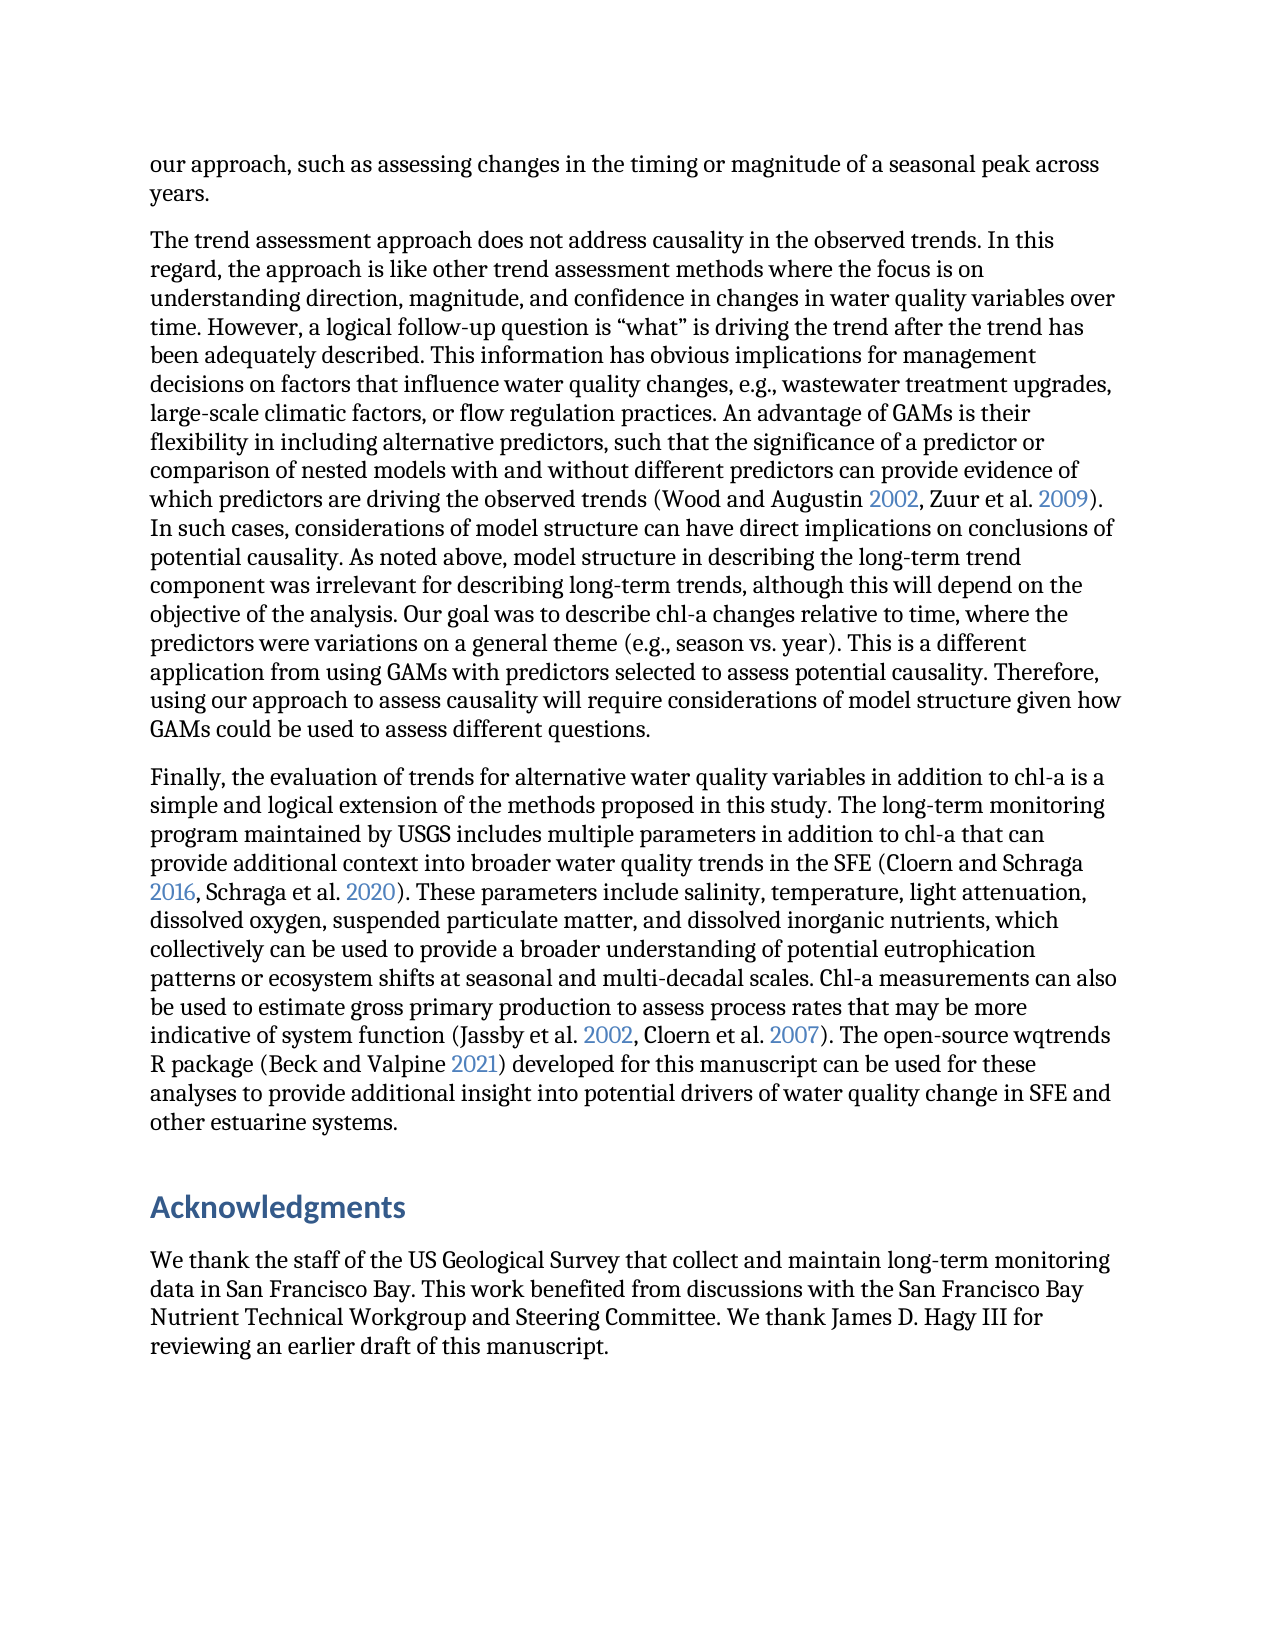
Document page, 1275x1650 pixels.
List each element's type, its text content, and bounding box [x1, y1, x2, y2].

subtitle Acknowledgments [150, 1186, 1125, 1227]
text We thank the staff of the US Geological Survey that collect and maintain long-term monitoring data in San Francisco Bay. This work benefited from discussions with the San Francisco Bay Nutrient Technical Workgroup and Steering Committee. We thank James D. Hagy III for reviewing an earlier draft of this manuscript. [150, 1246, 1125, 1361]
text The trend assessment approach does not address causality in the observed trends. In this regard, the approach is like other trend assessment methods where the focus is on understanding direction, magnitude, and confidence in changes in water quality variables over time. However, a logical follow-up question is “what” is driving the trend after the trend has been adequately described. This information has obvious implications for management decisions on factors that influence water quality changes, e.g., wastewater treatment upgrades, large-scale climatic factors, or flow regulation practices. An advantage of GAMs is their flexibility in including alternative predictors, such that the significance of a predictor or comparison of nested models with and without different predictors can provide evidence of which predictors are driving the observed trends (Wood and Augustin 2002, Zuur et al. 2009). In such cases, considerations of model structure can have direct implications on conclusions of potential causality. As noted above, model structure in describing the long-term trend component was irrelevant for describing long-term trends, although this will depend on the objective of the analysis. Our goal was to describe chl-a changes relative to time, where the predictors were variations on a general theme (e.g., season vs. year). This is a different application from using GAMs with predictors selected to assess potential causality. Therefore, using our approach to assess causality will require considerations of model structure given how GAMs could be used to assess different questions. [150, 226, 1125, 744]
text Finally, the evaluation of trends for alternative water quality variables in addition to chl-a is a simple and logical extension of the methods proposed in this study. The long-term monitoring program maintained by USGS includes multiple parameters in addition to chl-a that can provide additional context into broader water quality trends in the SFE (Cloern and Schraga 2016, Schraga et al. 2020). These parameters include salinity, temperature, light attenuation, dissolved oxygen, suspended particulate matter, and dissolved inorganic nutrients, which collectively can be used to provide a broader understanding of potential eutrophication patterns or ecosystem shifts at seasonal and multi-decadal scales. Chl-a measurements can also be used to estimate gross primary production to assess process rates that may be more indicative of system function (Jassby et al. 2002, Cloern et al. 2007). The open-source wqtrends R package (Beck and Valpine 2021) developed for this manuscript can be used for these analyses to provide additional insight into potential drivers of water quality change in SFE and other estuarine systems. [150, 762, 1125, 1136]
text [150, 150, 1125, 207]
